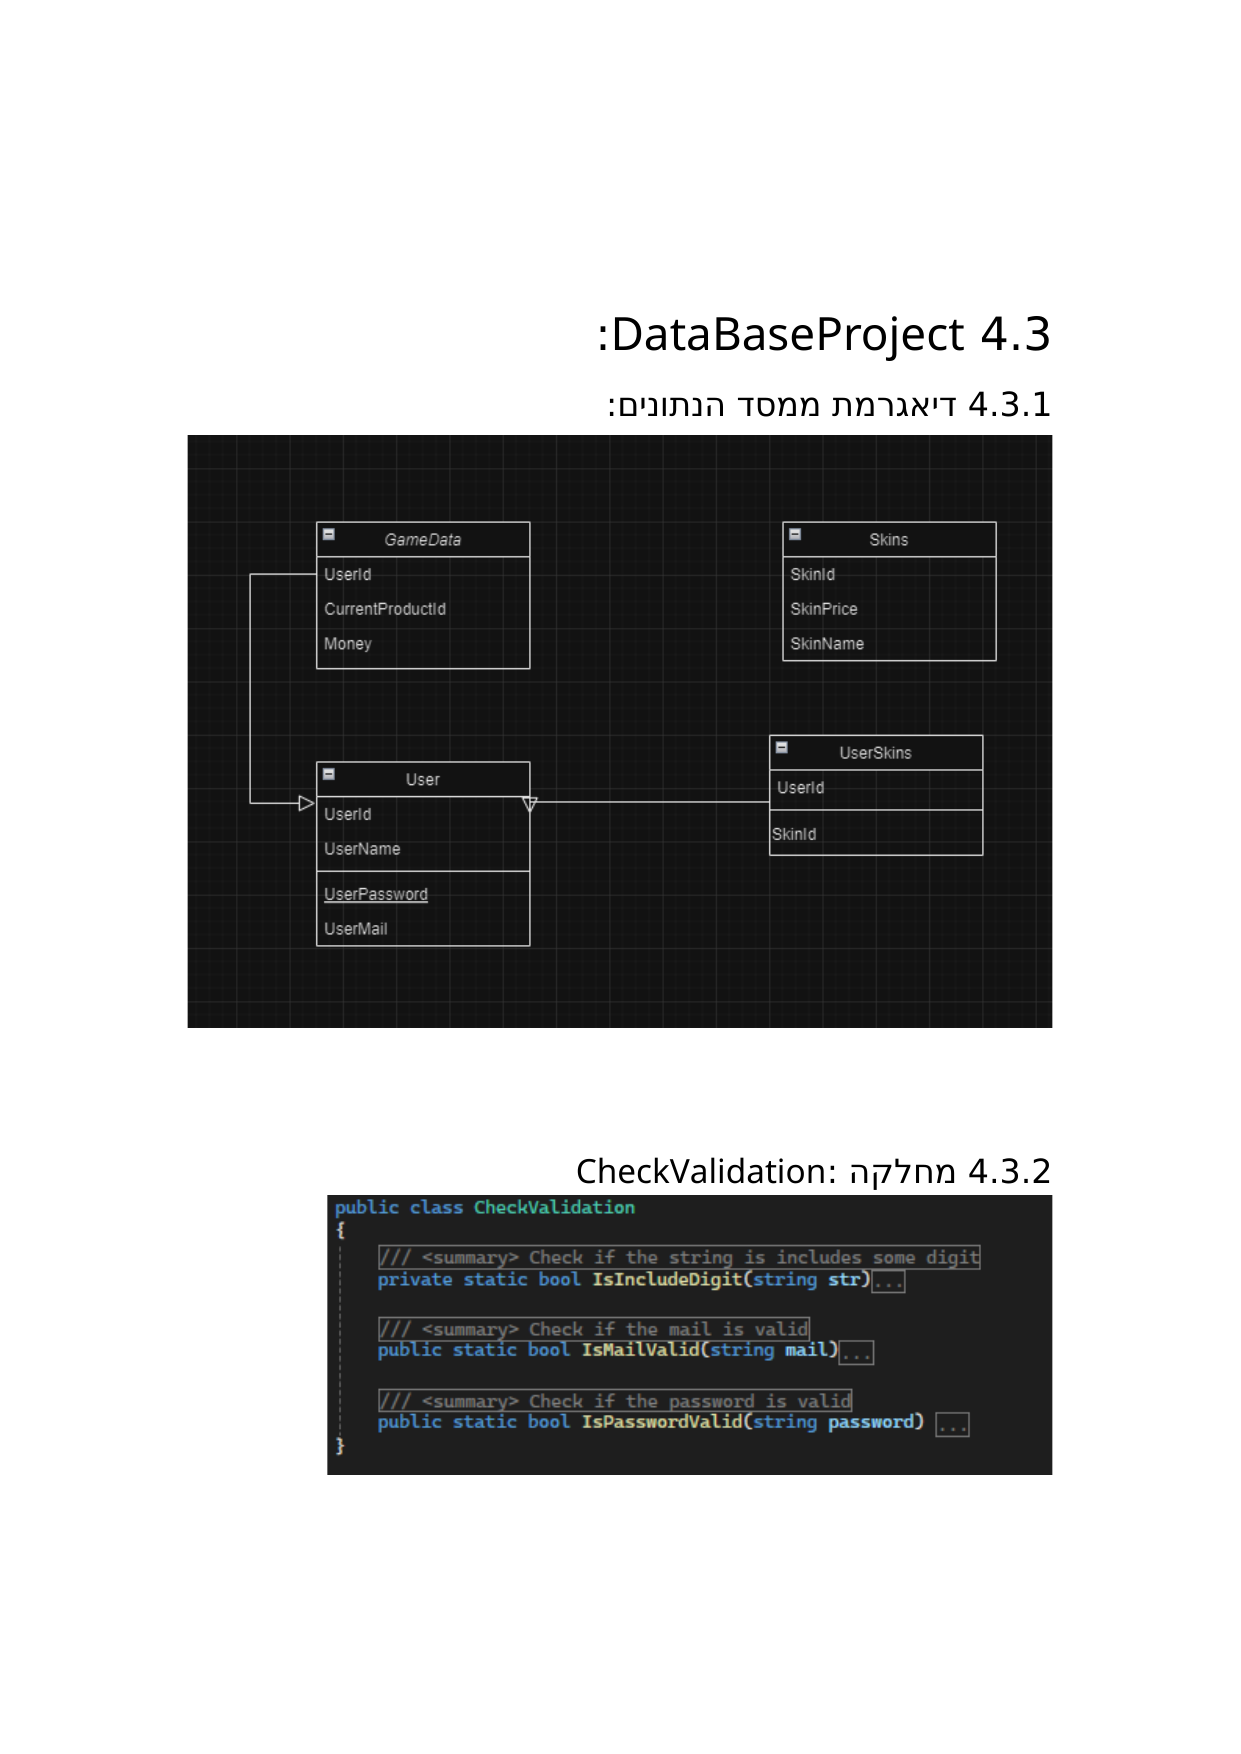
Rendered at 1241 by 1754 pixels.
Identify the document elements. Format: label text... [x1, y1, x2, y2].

subtitle 4.3.1 דיאגרמת ממסד הנתונים: [187, 385, 1053, 424]
subtitle 4.3 DataBaseProject: [187, 301, 1053, 364]
picture [187, 435, 1053, 1028]
picture [327, 1195, 1053, 1475]
